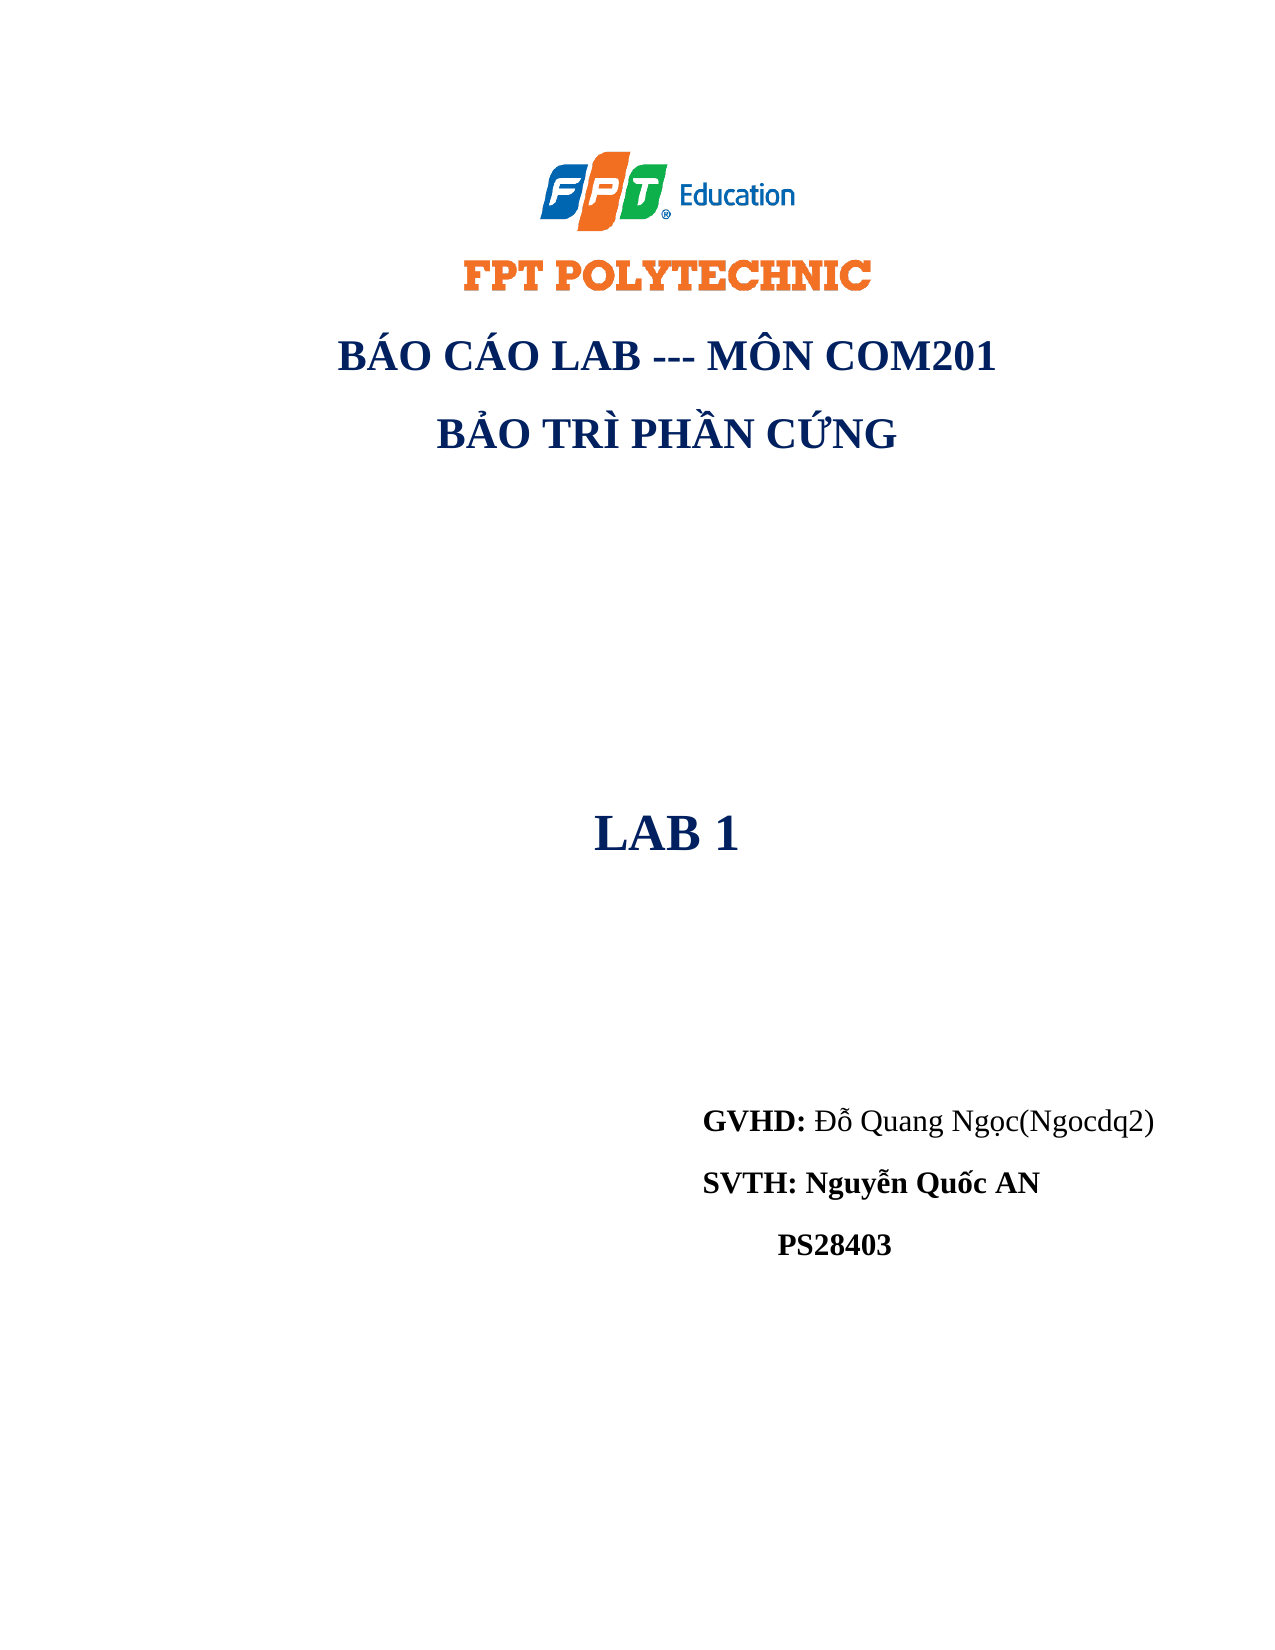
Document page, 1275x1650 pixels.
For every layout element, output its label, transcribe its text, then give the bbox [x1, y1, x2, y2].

text GVHD: Đỗ Quang Ngọc(Ngocdq2) [702, 1102, 1157, 1138]
text BÁO CÁO LAB --- MÔN COM201 [177, 329, 1157, 380]
picture [449, 138, 885, 304]
text SVTH: Nguyễn Quốc An [702, 1164, 1157, 1200]
text LAB 1 [177, 801, 1157, 861]
text BẢO TRÌ PHẦN CỨNG [177, 408, 1157, 458]
text Ps28403 [702, 1226, 1157, 1262]
